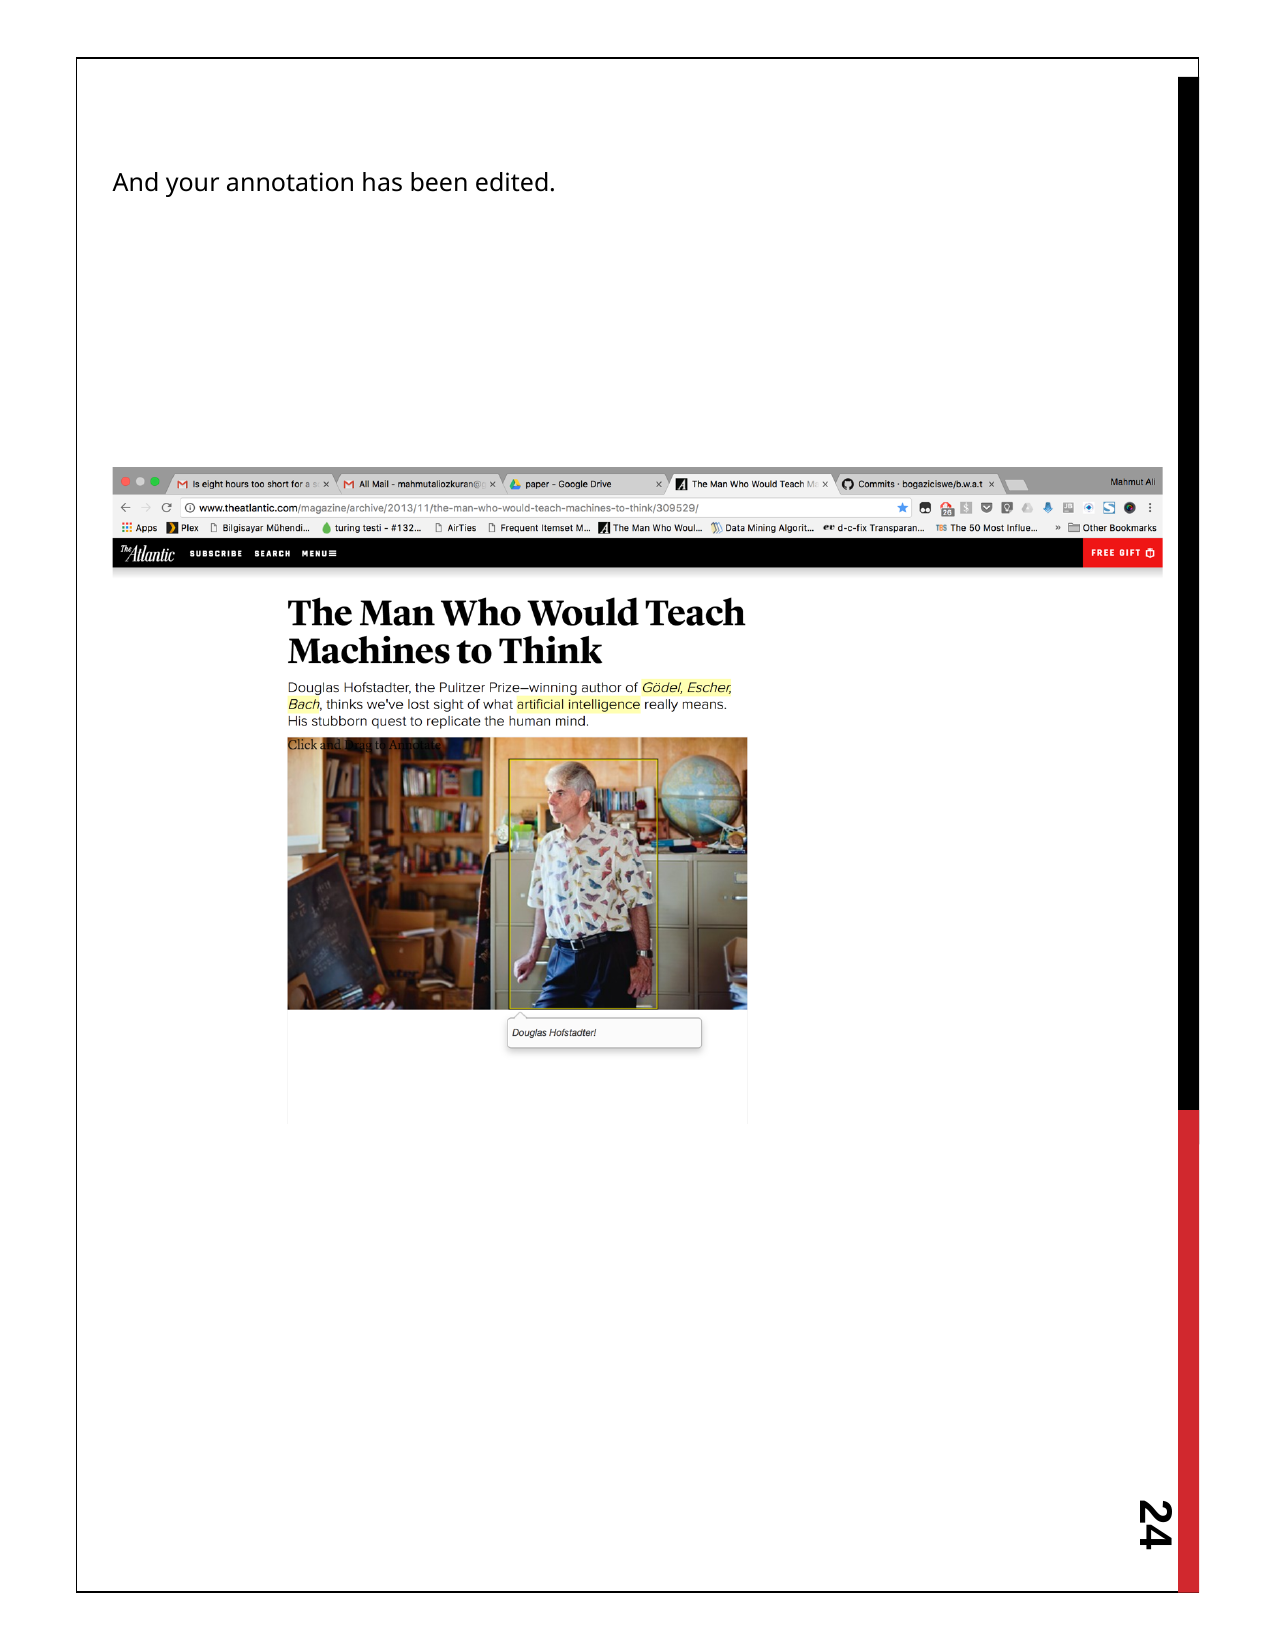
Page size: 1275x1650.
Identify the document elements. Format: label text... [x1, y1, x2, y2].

picture [112, 467, 1163, 1124]
text And your annotation has been edited. [112, 165, 1162, 199]
